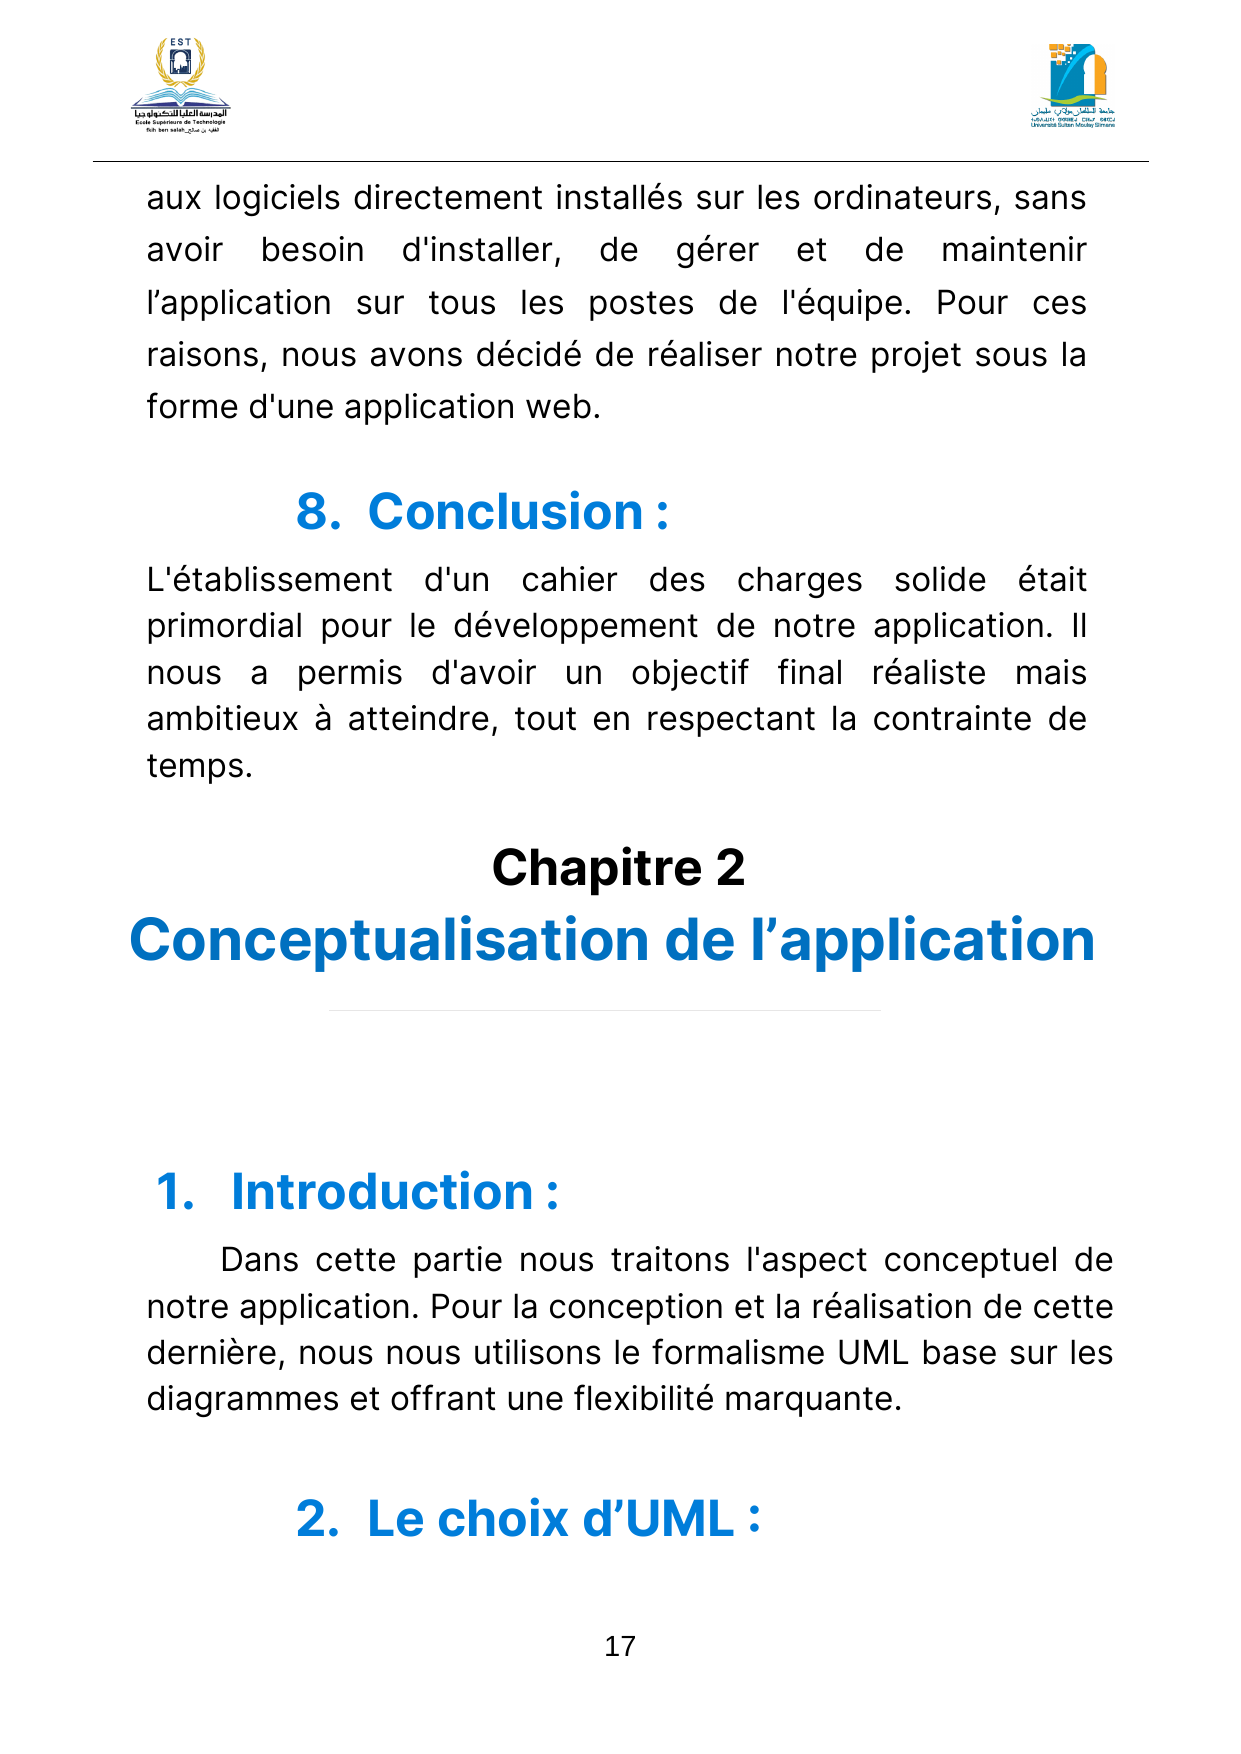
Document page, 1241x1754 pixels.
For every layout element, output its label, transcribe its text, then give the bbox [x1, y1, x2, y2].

subtitle Conceptualisation de l’application [72, 904, 1138, 974]
text Dans cette partie nous traitons l'aspect conceptuel de notre application. Pour la conception et la réalisation de cette dernière, nous nous utilisons le formalisme UML base sur les diagrammes et offrant une flexibilité marquante. [146, 1239, 1115, 1419]
picture [126, 23, 236, 149]
subtitle Le choix d’UML : [221, 1488, 1089, 1549]
subtitle Conclusion : [221, 481, 1089, 541]
subtitle Introduction : [157, 1161, 1089, 1221]
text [146, 116, 1088, 427]
picture [1031, 44, 1115, 128]
text L'établissement d'un cahier des charges solide était primordial pour le développement de notre application. Il nous a permis d'avoir un objectif final réaliste mais ambitieux à atteindre, tout en respectant la contrainte de temps. [146, 559, 1089, 785]
text Chapitre 2 [99, 837, 1138, 898]
